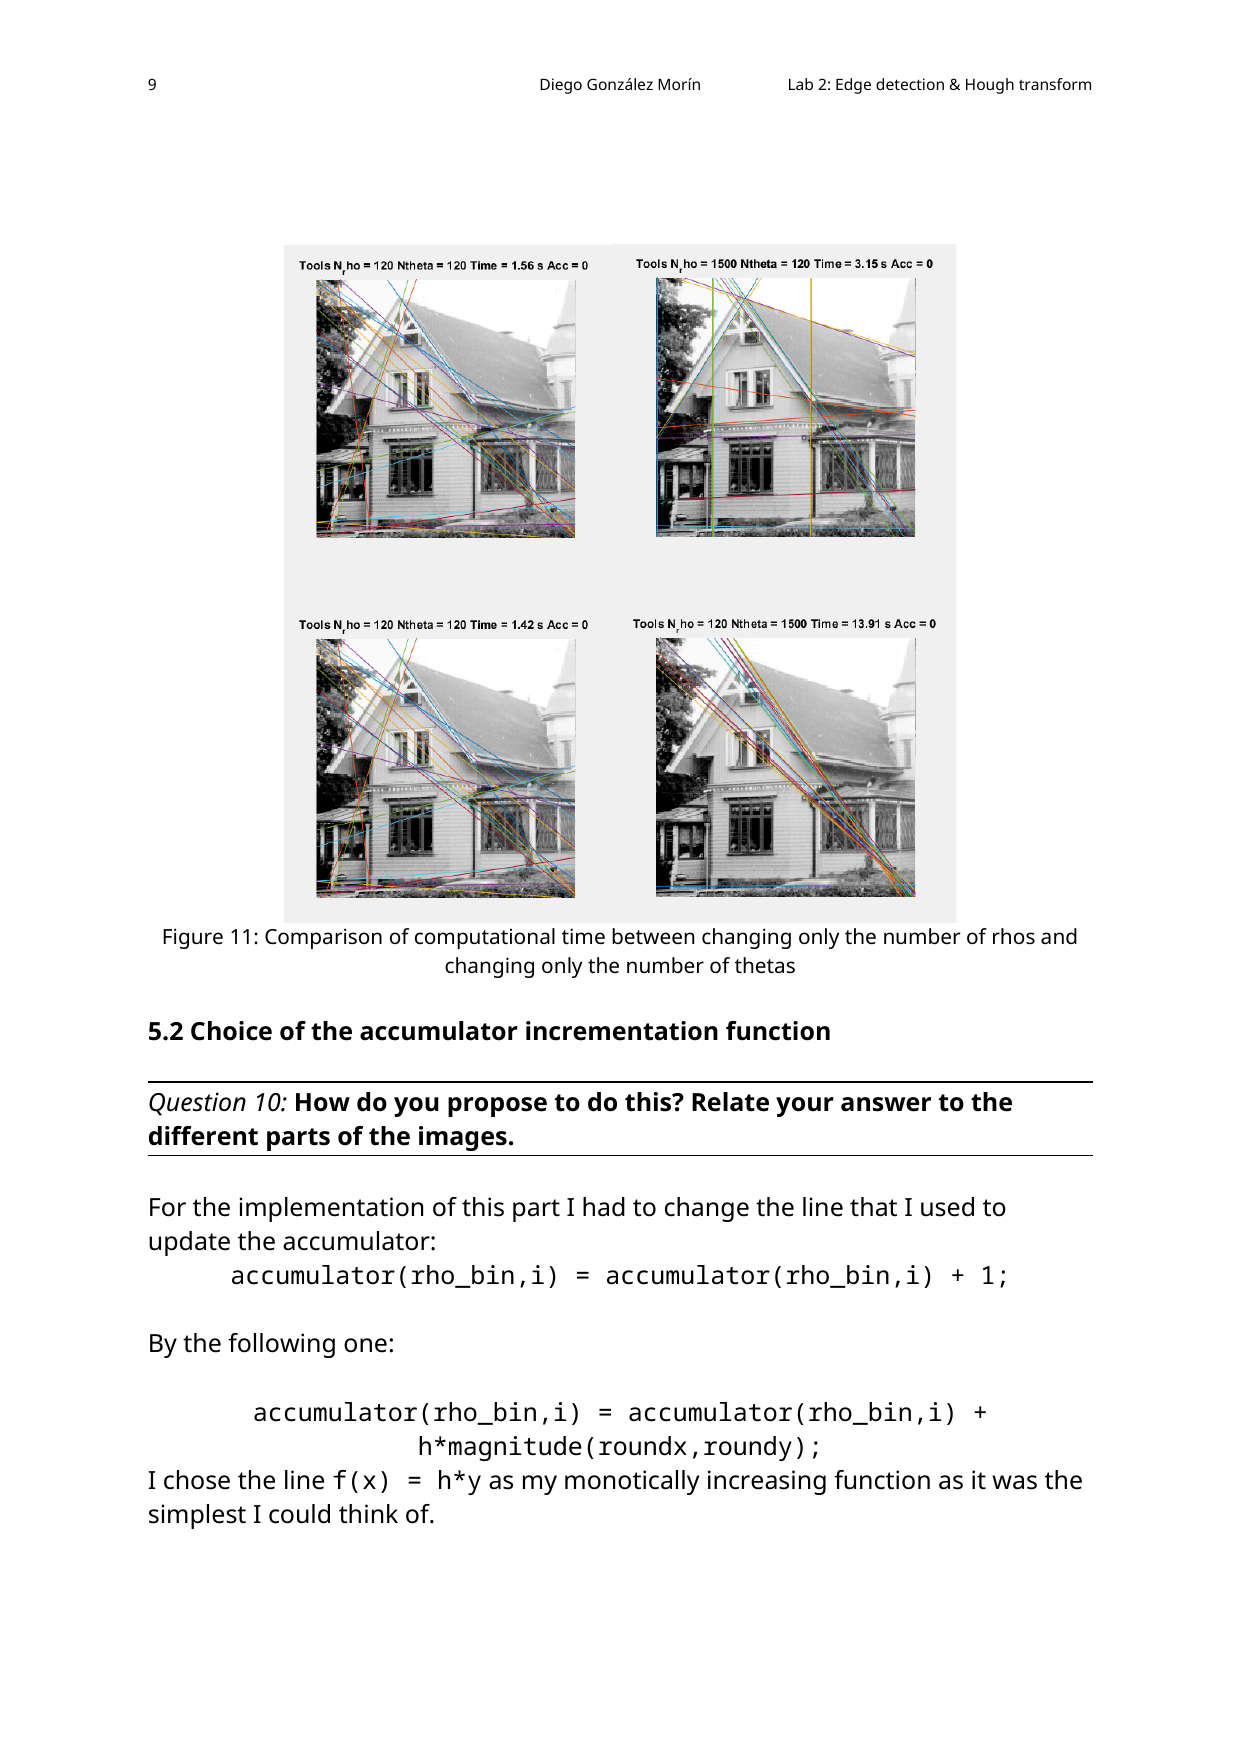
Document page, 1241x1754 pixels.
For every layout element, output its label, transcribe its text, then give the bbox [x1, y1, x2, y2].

text Question 10: How do you propose to do this? Relate your answer to the different parts of the images. [148, 1083, 1093, 1155]
text Figure 11: Comparison of computational time between changing only the number of rhos and changing only the number of thetas [148, 922, 1093, 979]
text I chose the line f(x) = h*y as my monotically increasing function as it was the simplest I could think of. [148, 1462, 1093, 1530]
text accumulator(rho_bin,i) = accumulator(rho_bin,i) + 1; [148, 1258, 1093, 1292]
picture [283, 244, 957, 923]
text 5.2 Choice of the accumulator incrementation function [148, 1013, 1093, 1047]
text By the following one: [148, 1326, 1093, 1360]
text For the implementation of this part I had to change the line that I used to update the accumulator: [148, 1190, 1093, 1258]
text accumulator(rho_bin,i) = accumulator(rho_bin,i) + h*magnitude(roundx,roundy); [148, 1394, 1093, 1462]
